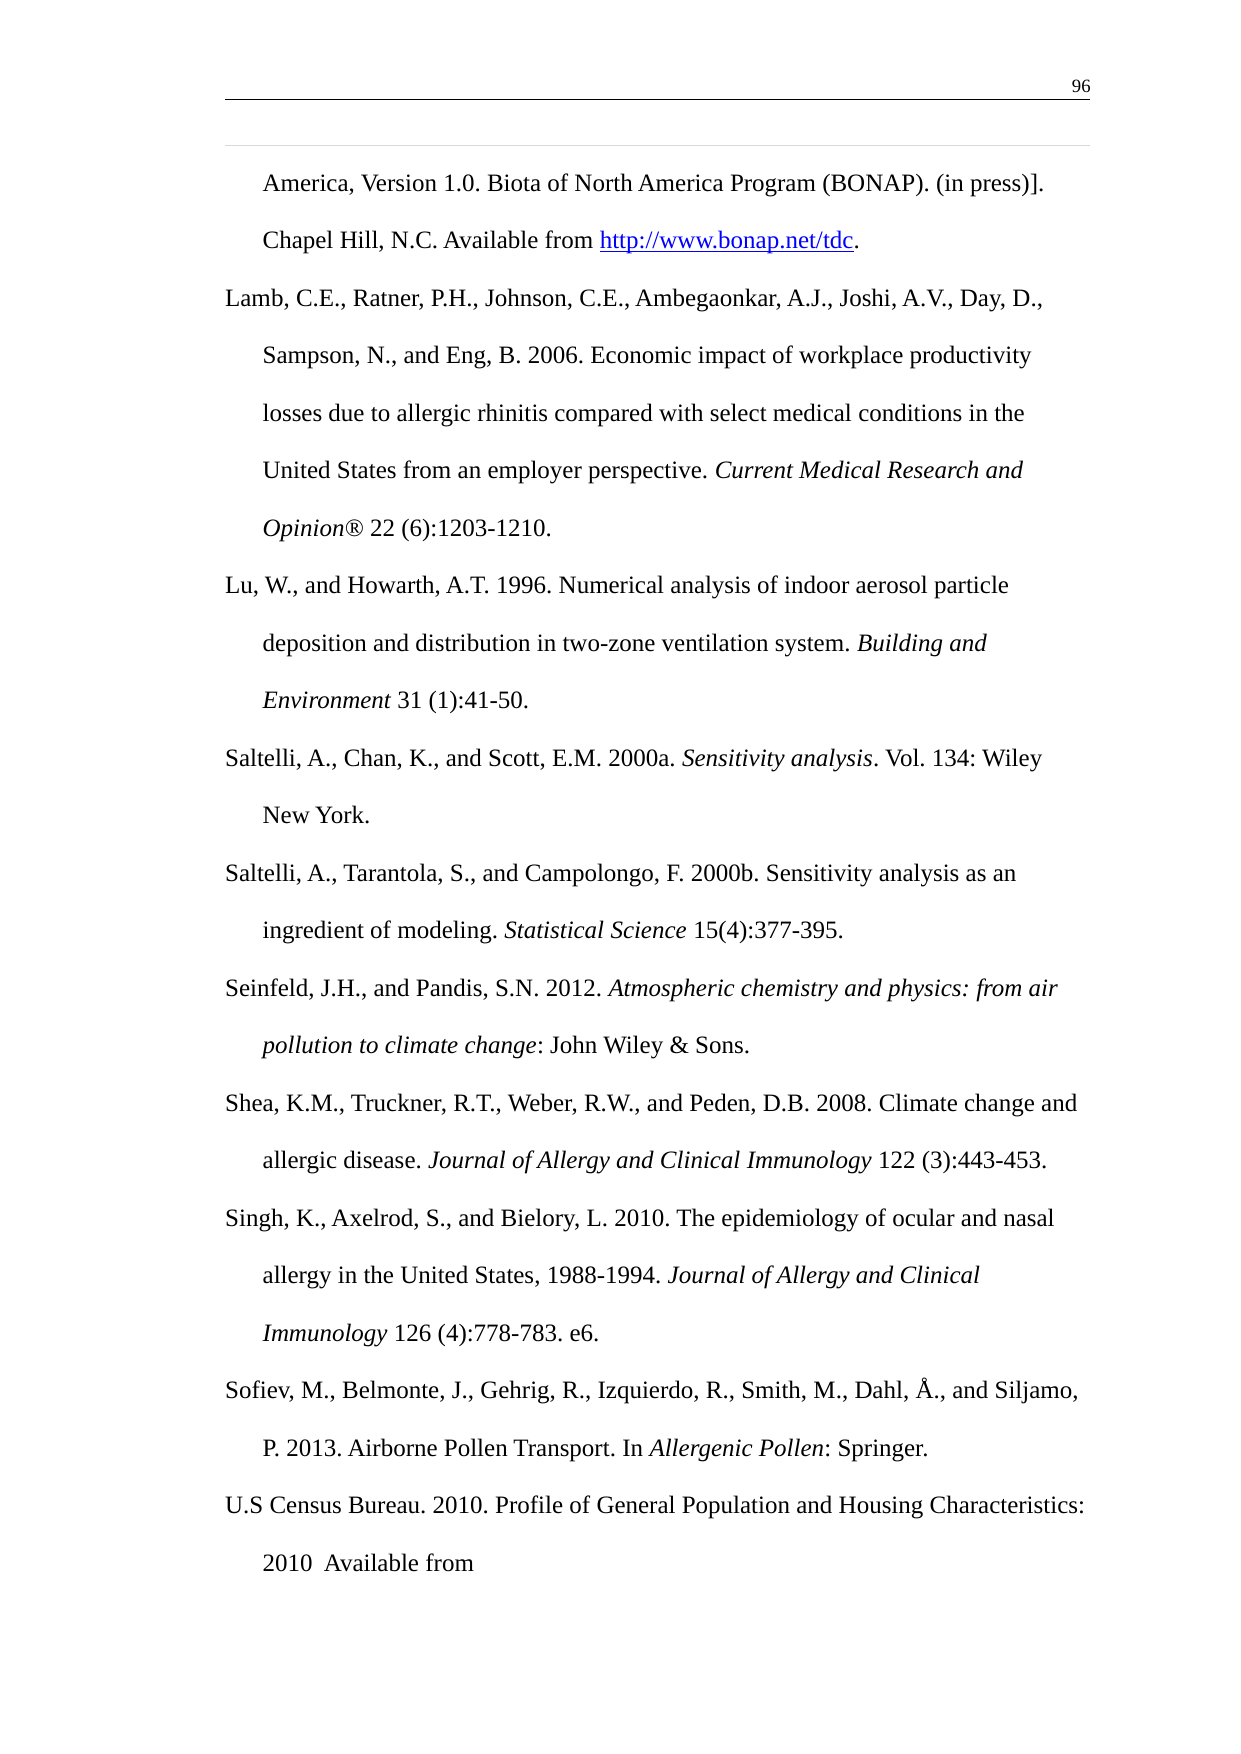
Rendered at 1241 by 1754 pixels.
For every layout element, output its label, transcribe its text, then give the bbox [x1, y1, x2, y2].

text Sofiev, M., Belmonte, J., Gehrig, R., Izquierdo, R., Smith, M., Dahl, Å., and Siljamo, P. 2013. Airborne Pollen Transport. In Allergenic Pollen: Springer. [225, 1376, 1090, 1462]
text Seinfeld, J.H., and Pandis, S.N. 2012. Atmospheric chemistry and physics: from air pollution to climate change: John Wiley & Sons. [225, 973, 1090, 1059]
text Lamb, C.E., Ratner, P.H., Johnson, C.E., Ambegaonkar, A.J., Joshi, A.V., Day, D., Sampson, N., and Eng, B. 2006. Economic impact of workplace productivity losses due to allergic rhinitis compared with select medical conditions in the United States from an employer perspective. Current Medical Research and Opinion® 22 (6):1203-1210. [225, 283, 1090, 542]
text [225, 1491, 1090, 1577]
text Saltelli, A., Tarantola, S., and Campolongo, F. 2000b. Sensitivity analysis as an ingredient of modeling. Statistical Science 15(4):377-395. [225, 858, 1090, 944]
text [225, 168, 1090, 254]
text Saltelli, A., Chan, K., and Scott, E.M. 2000a. Sensitivity analysis. Vol. 134: Wiley New York. [225, 743, 1090, 829]
text Shea, K.M., Truckner, R.T., Weber, R.W., and Peden, D.B. 2008. Climate change and allergic disease. Journal of Allergy and Clinical Immunology 122 (3):443-453. [225, 1088, 1090, 1174]
text Lu, W., and Howarth, A.T. 1996. Numerical analysis of indoor aerosol particle deposition and distribution in two-zone ventilation system. Building and Environment 31 (1):41-50. [225, 571, 1090, 714]
text Singh, K., Axelrod, S., and Bielory, L. 2010. The epidemiology of ocular and nasal allergy in the United States, 1988-1994. Journal of Allergy and Clinical Immunology 126 (4):778-783. e6. [225, 1203, 1090, 1347]
